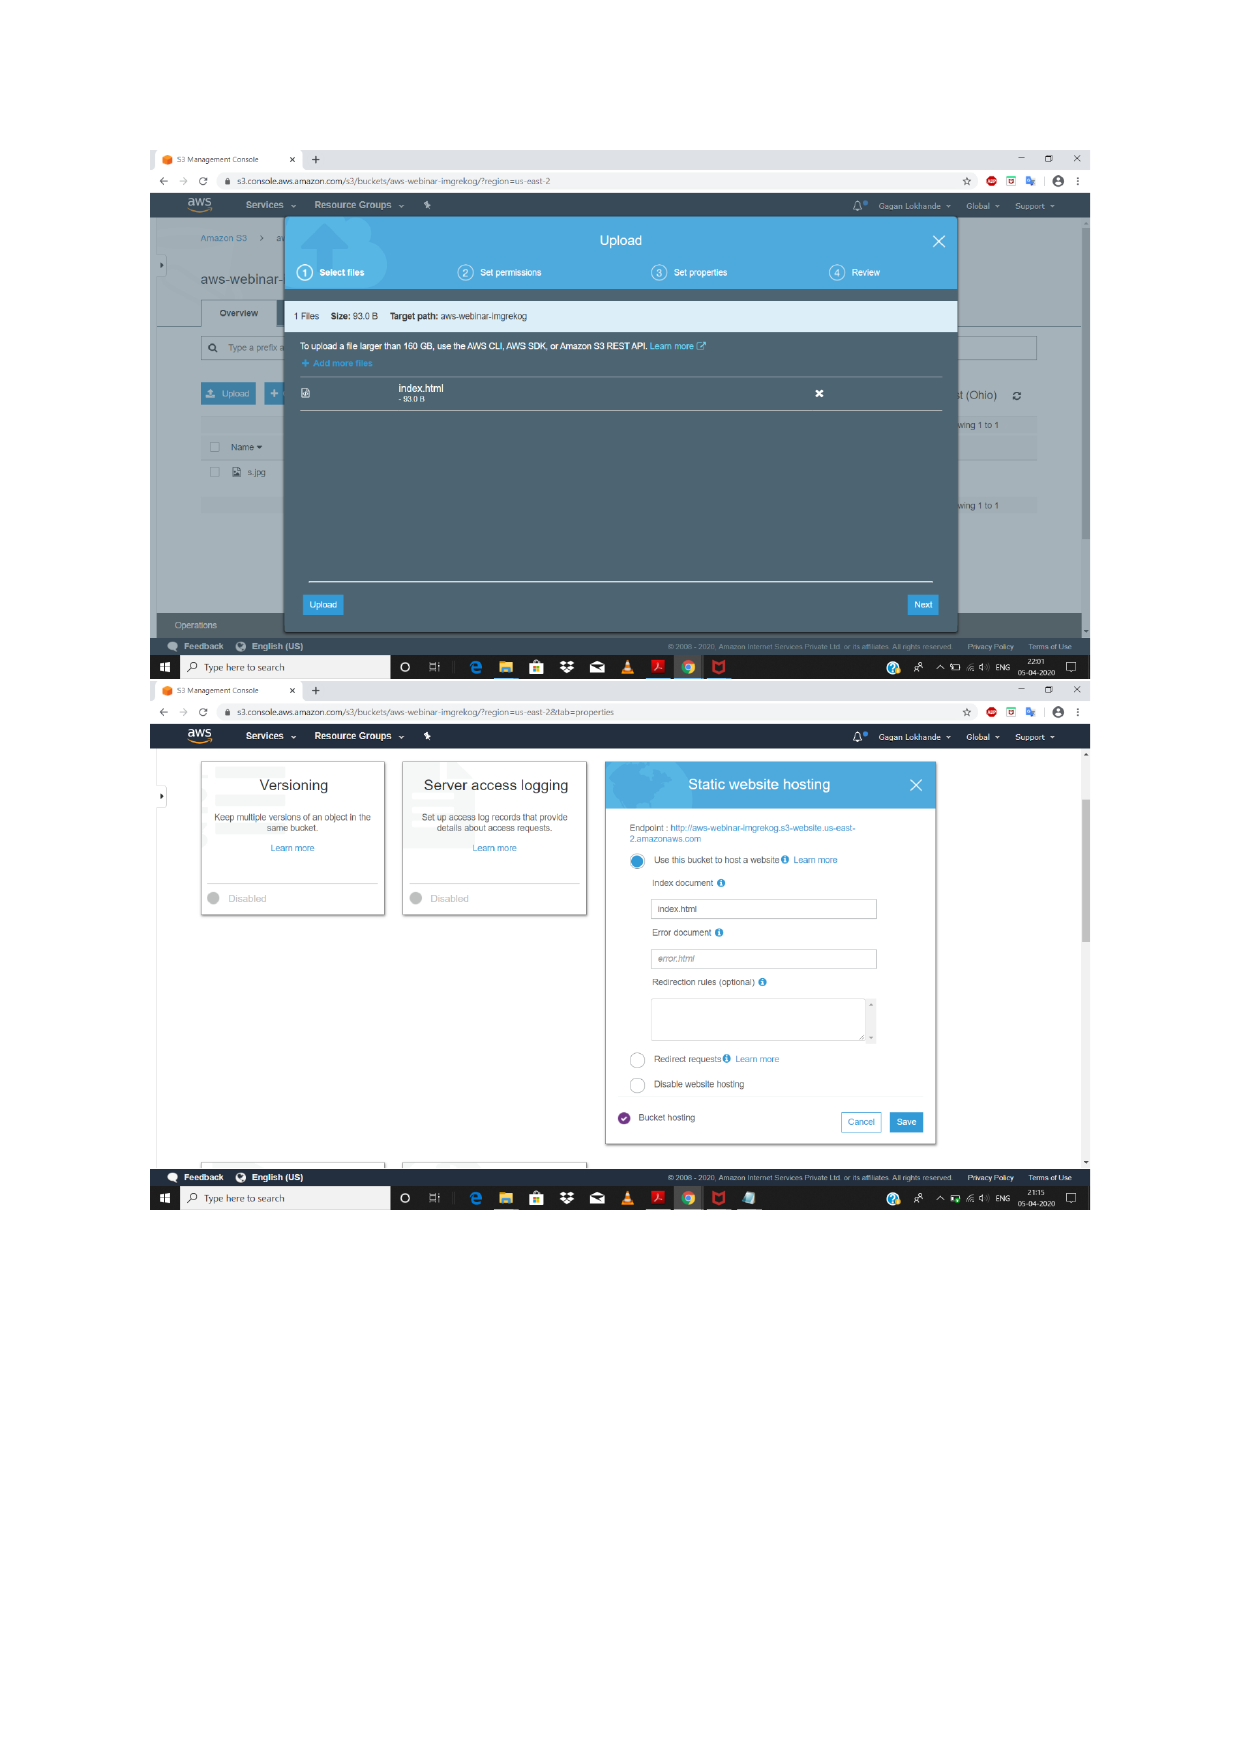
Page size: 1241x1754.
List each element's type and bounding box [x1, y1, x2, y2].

picture [150, 681, 1091, 1210]
picture [150, 150, 1091, 679]
